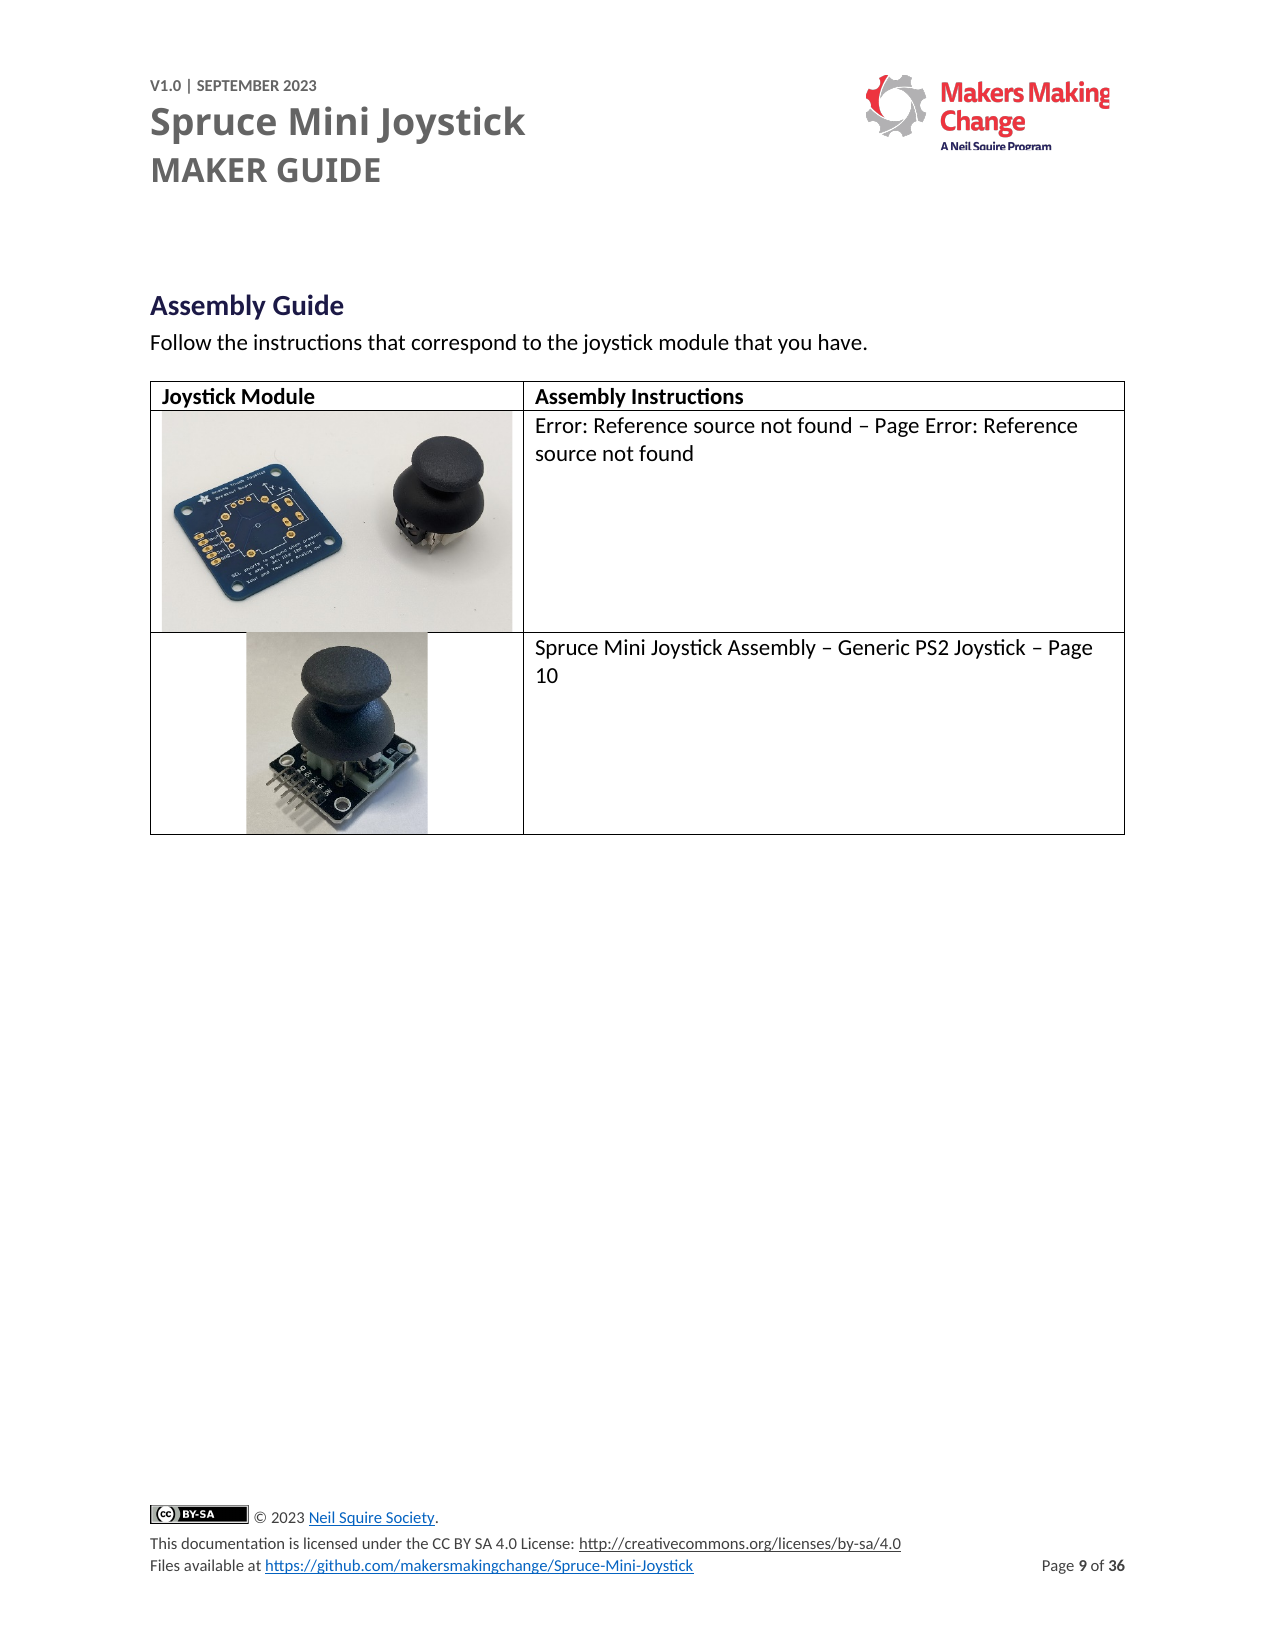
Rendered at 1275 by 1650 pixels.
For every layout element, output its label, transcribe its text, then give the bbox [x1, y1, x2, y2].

picture [865, 75, 1110, 151]
table_cell [428, 633, 523, 834]
picture [161, 411, 513, 834]
table_header Joystick Module [151, 382, 523, 410]
picture [150, 1505, 249, 1524]
subtitle Assembly Guide [150, 287, 1125, 323]
table_cell Spruce Mini Joystick Assembly – Generic PS2 Joystick – Page 10 [524, 633, 1124, 834]
text Follow the instructions that correspond to the joystick module that you have. [150, 328, 1125, 356]
table_cell [513, 411, 523, 632]
table_cell [151, 411, 161, 632]
table_header Assembly Instructions [524, 382, 1124, 410]
table_cell [151, 633, 246, 834]
